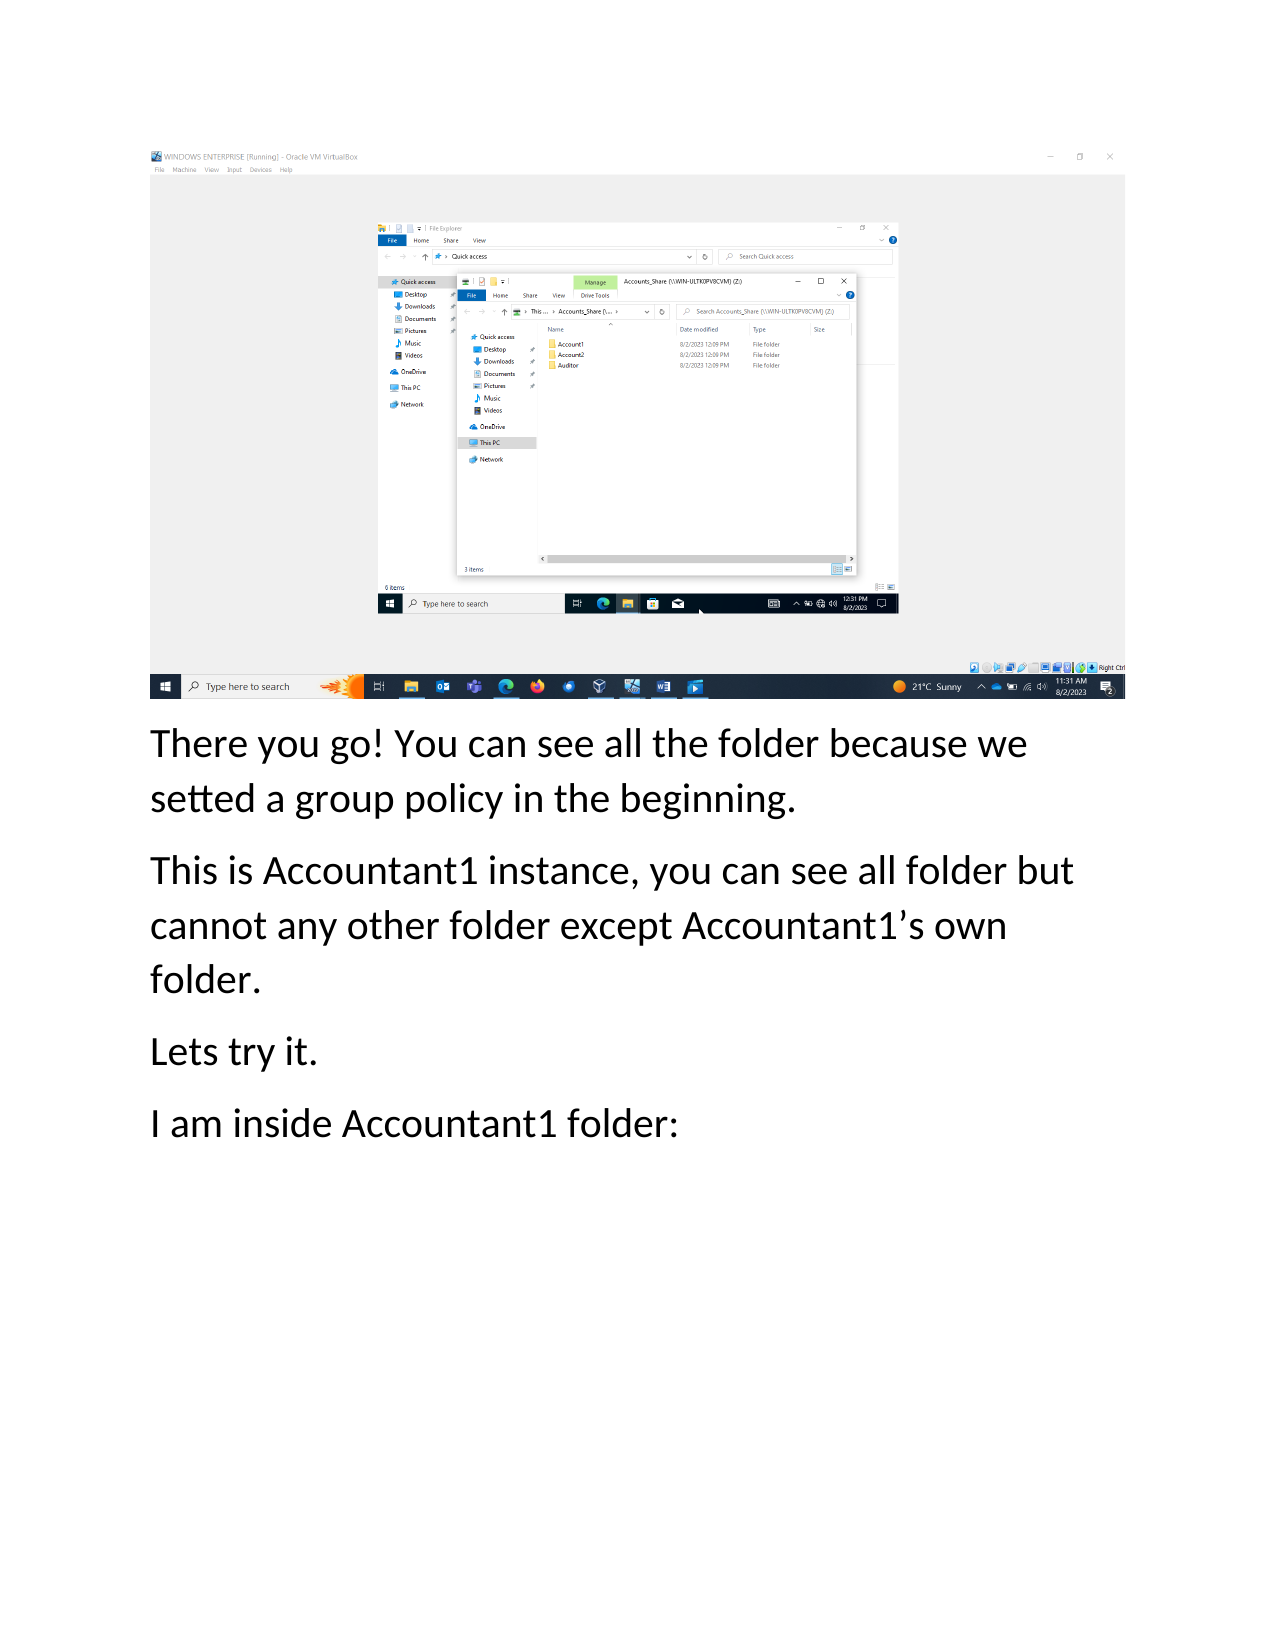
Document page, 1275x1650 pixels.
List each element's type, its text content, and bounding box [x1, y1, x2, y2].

text I am inside Accountant1 folder: [150, 1097, 1125, 1147]
picture [150, 150, 1125, 699]
text There you go! You can see all the folder because we setted a group policy in the beginning. [150, 717, 1125, 823]
text This is Accountant1 instance, you can see all folder but cannot any other folder except Accountant1’s own folder. [150, 844, 1125, 1004]
text Lets try it. [150, 1025, 1125, 1076]
